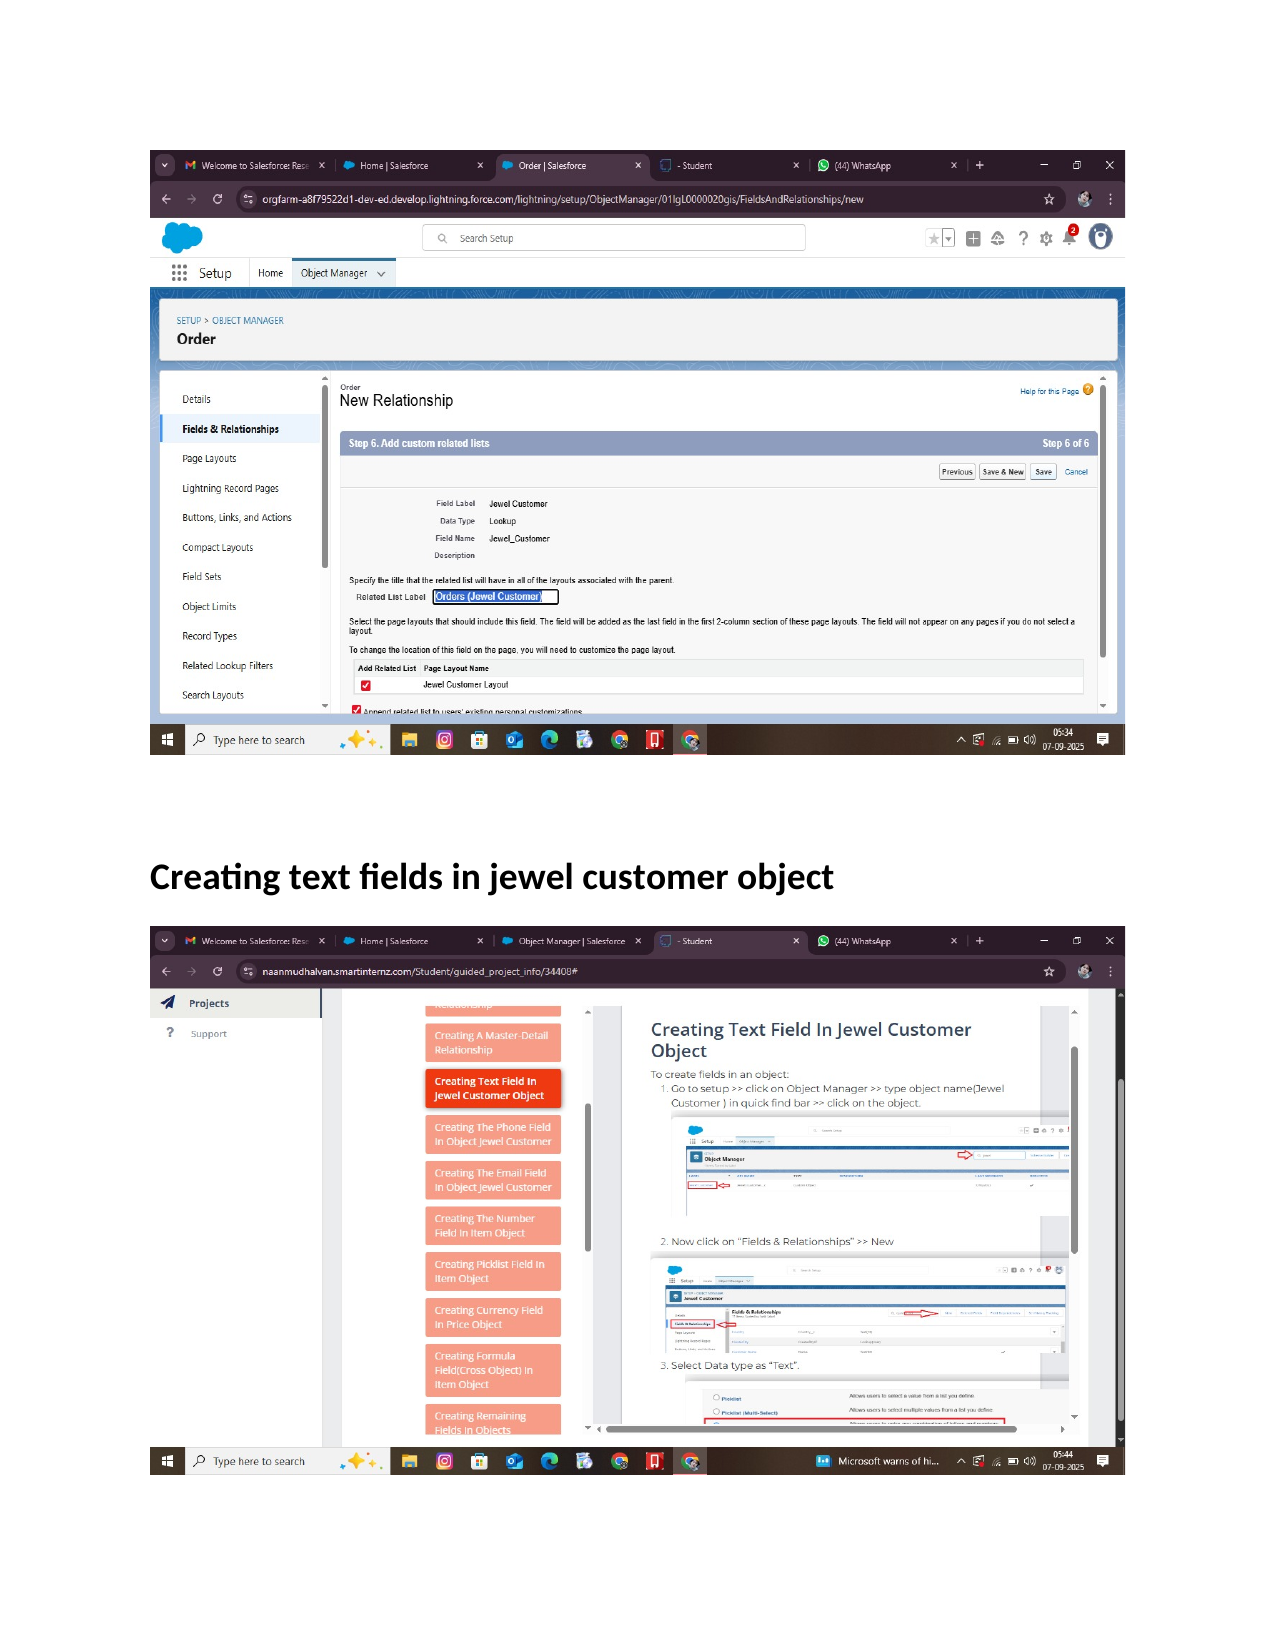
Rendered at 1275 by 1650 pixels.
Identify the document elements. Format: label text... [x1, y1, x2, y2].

picture [150, 926, 1125, 1475]
picture [150, 150, 1125, 755]
text Creating text fields in jewel customer object [150, 853, 1125, 899]
